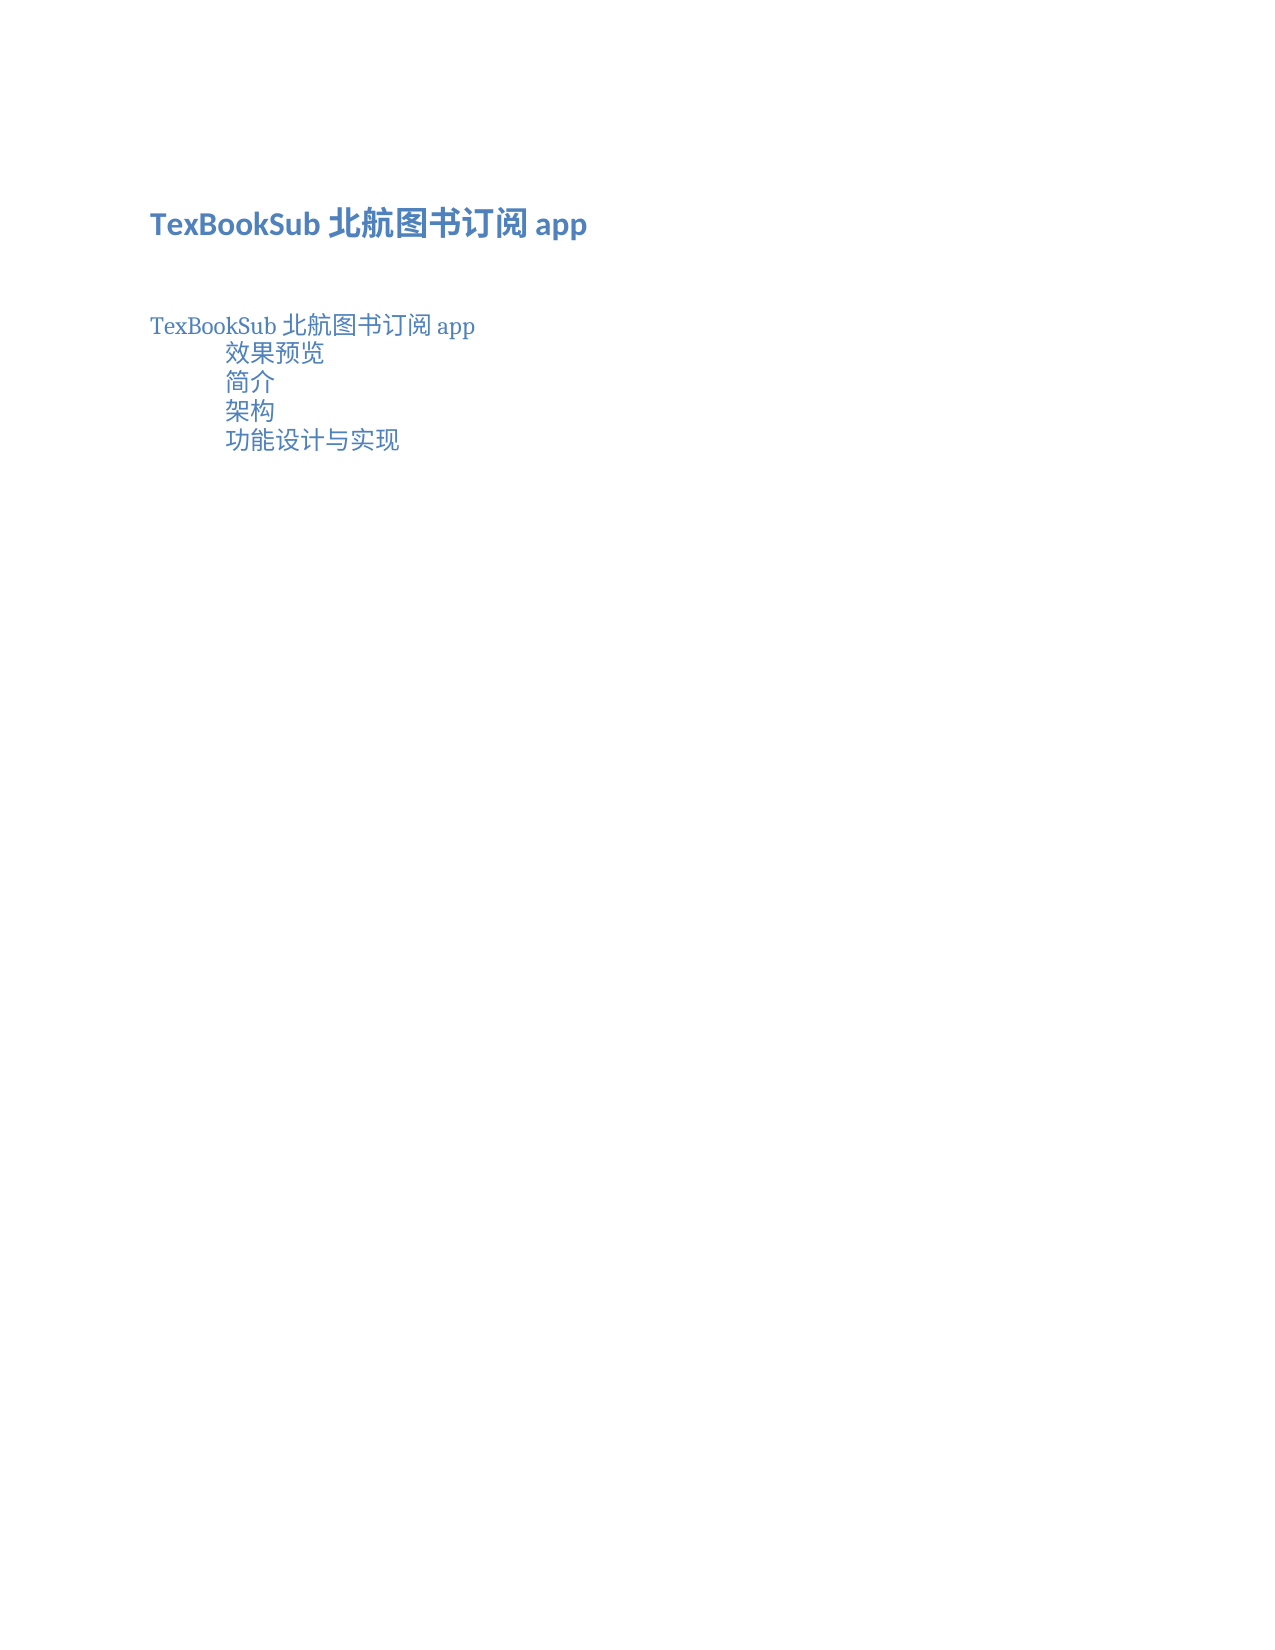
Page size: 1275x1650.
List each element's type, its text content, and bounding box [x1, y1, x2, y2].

text TexBookSub 北航图书订阅app 效果预览 简介 架构 功能设计与实现 [150, 312, 1125, 455]
subtitle TexBookSub 北航图书订阅app [150, 200, 1125, 245]
